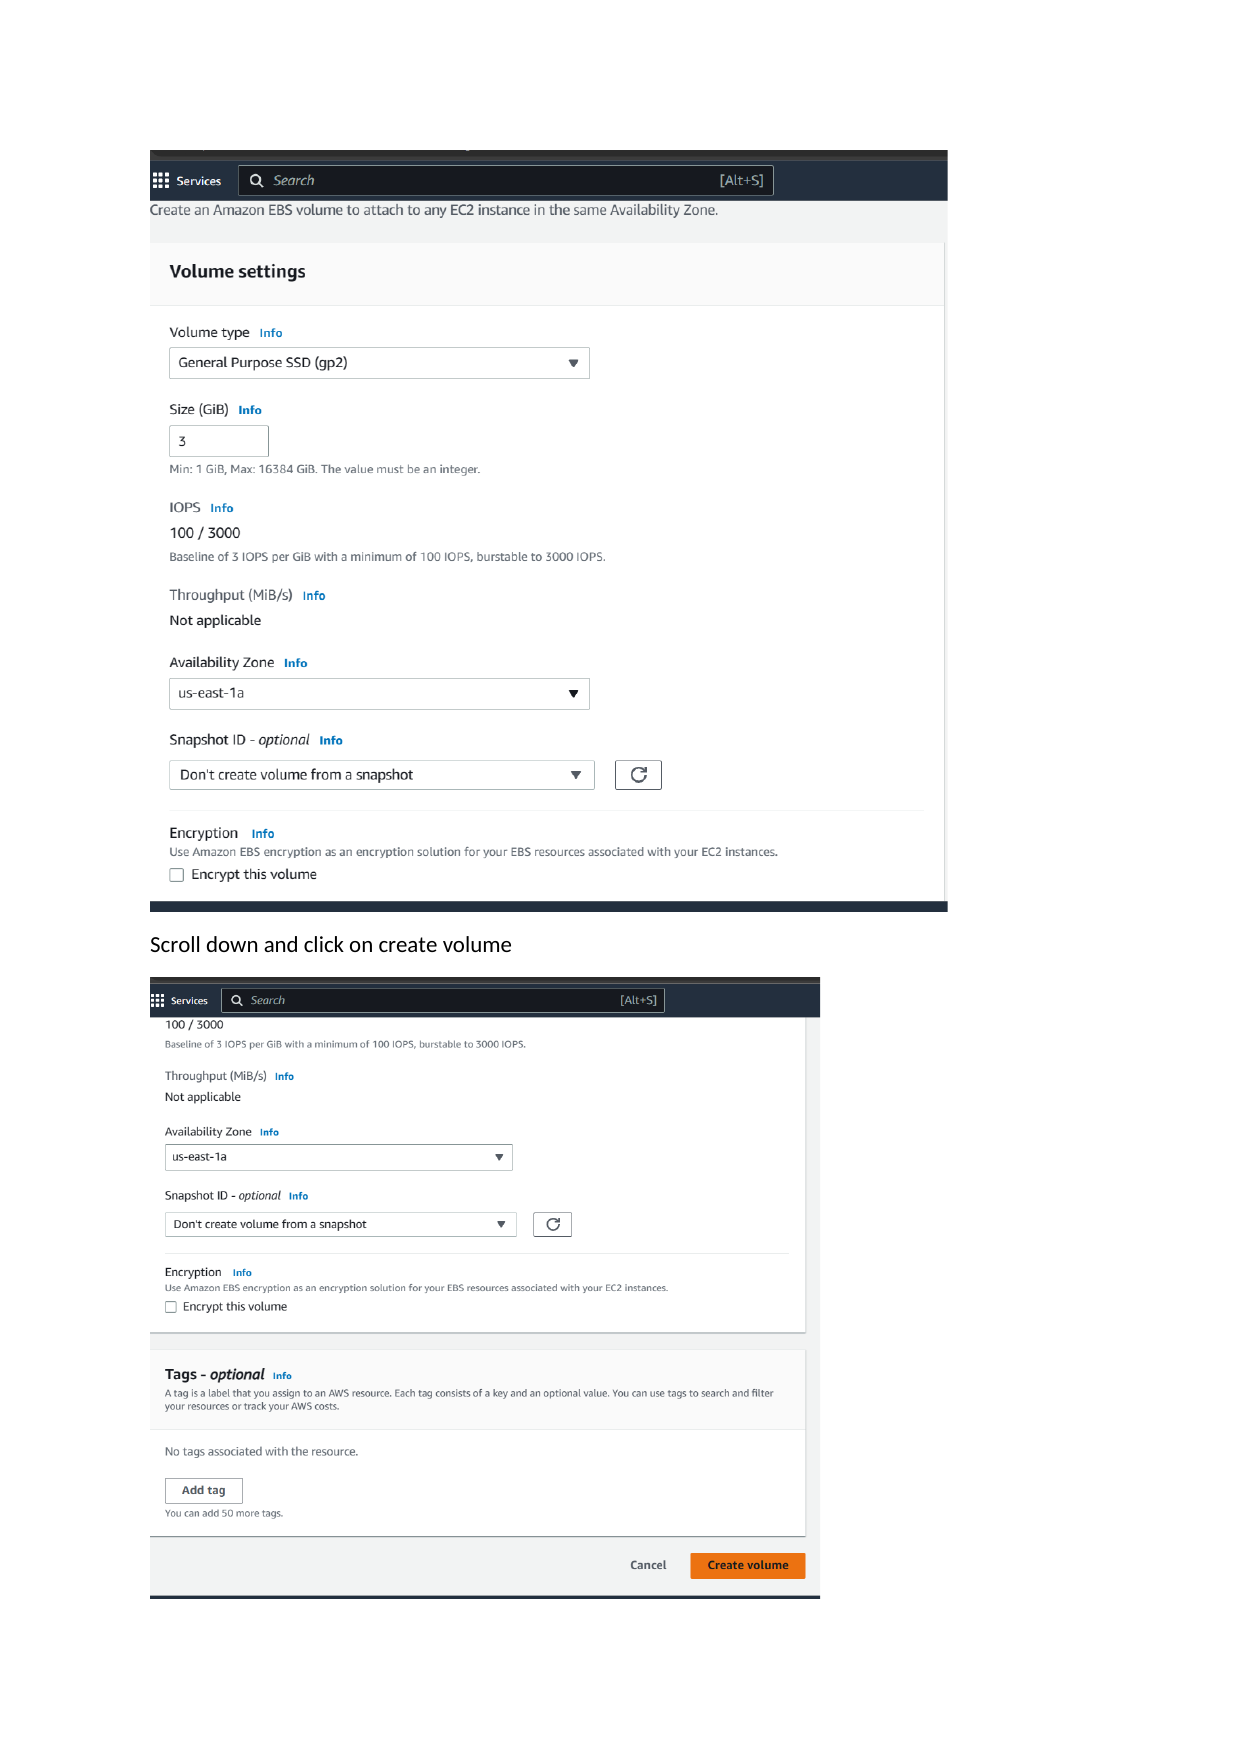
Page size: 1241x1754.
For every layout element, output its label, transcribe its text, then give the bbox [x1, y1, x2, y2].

text Scroll down and click on create volume [150, 930, 1090, 958]
picture [150, 977, 821, 1599]
picture [150, 150, 948, 912]
